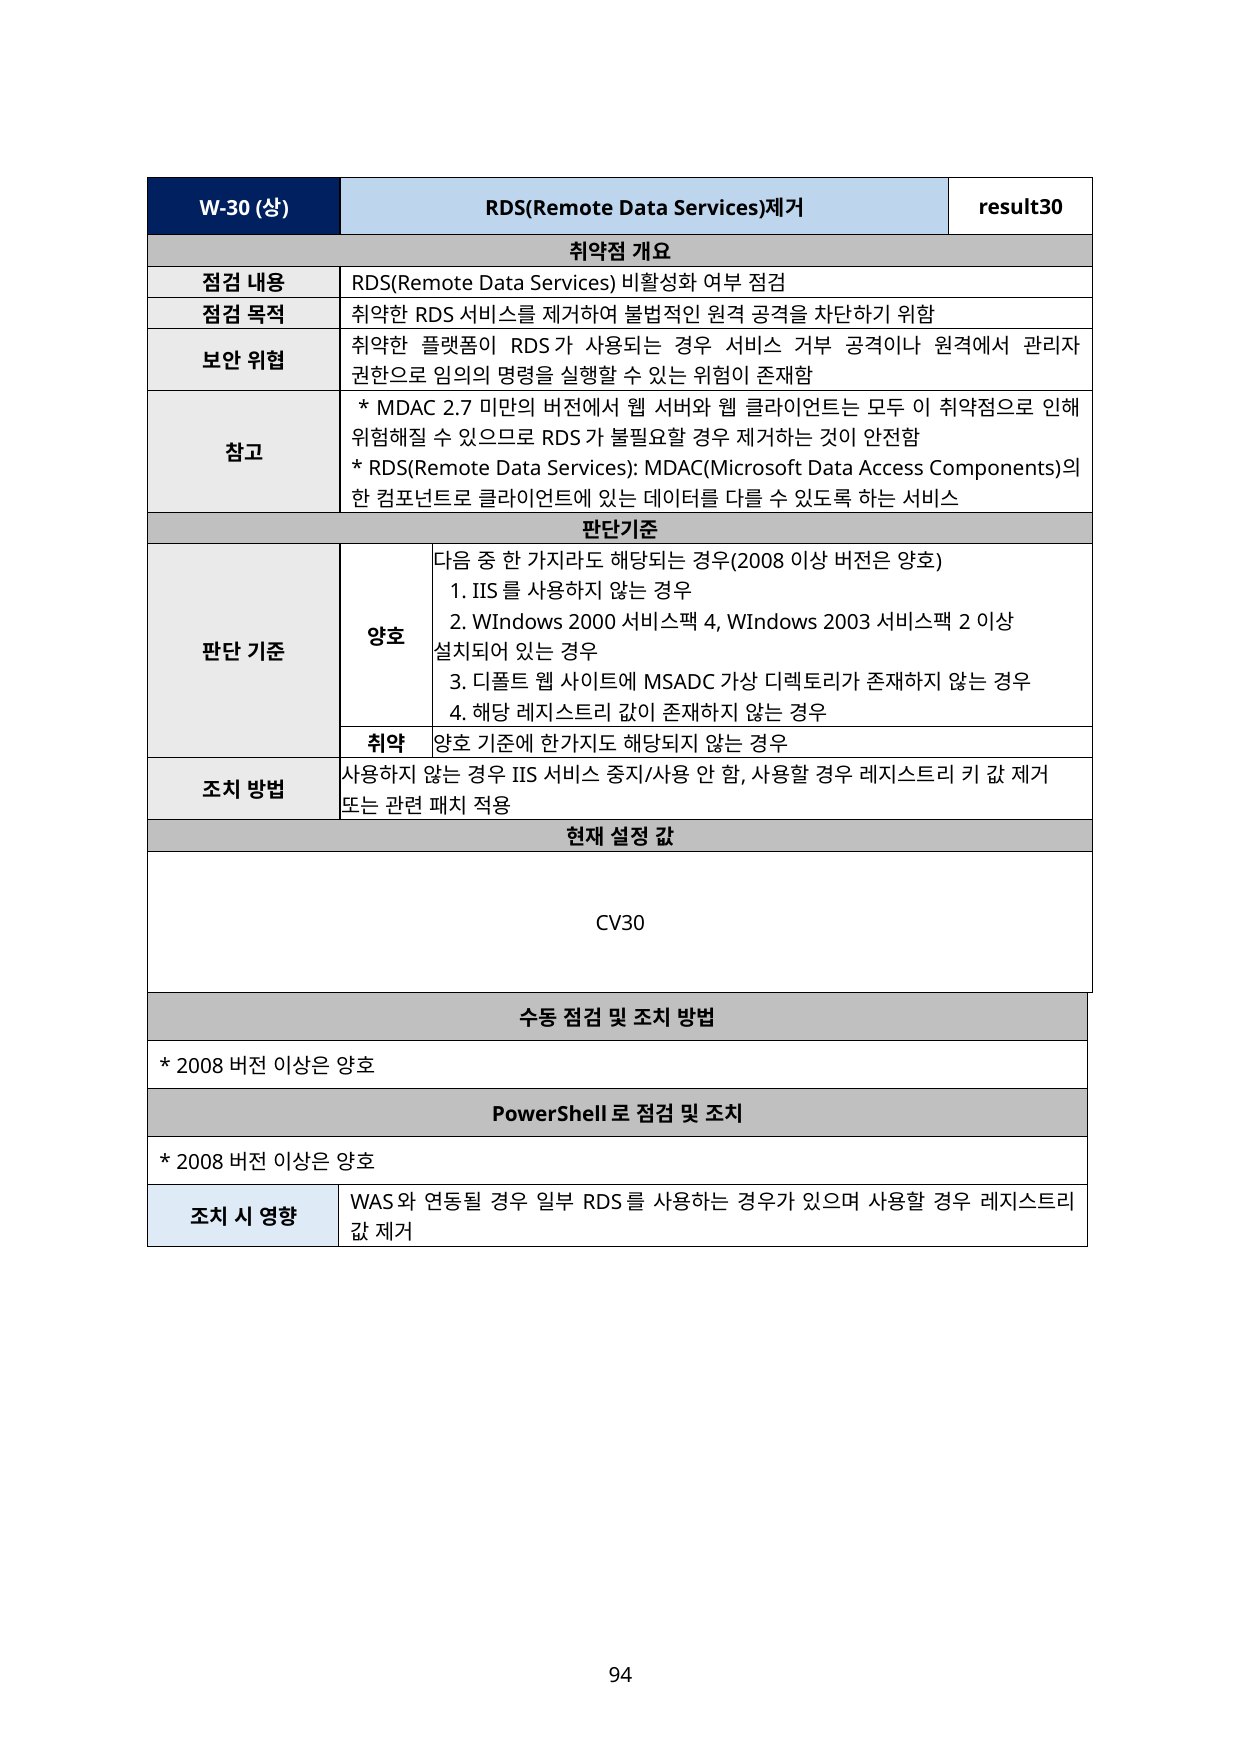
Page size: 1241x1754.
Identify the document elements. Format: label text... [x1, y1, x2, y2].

table_cell PowerShell로 점검 및 조치 [148, 1089, 1087, 1136]
table_cell * 2008 버전 이상은 양호 [148, 1137, 1087, 1184]
table_cell CV30 [148, 852, 1092, 992]
table_cell 사용하지 않는 경우 IIS 서비스 중지/사용 안 함, 사용할 경우 레지스트리 키 값 제거 또는 관련 패치 적용 [341, 758, 1092, 819]
table_cell 점검 내용 [148, 267, 339, 297]
table_cell 수동 점검 및 조치 방법 [148, 993, 1087, 1040]
table_cell 조치 시 영향 [148, 1185, 338, 1246]
table_cell 취약 [341, 727, 432, 757]
table_cell 조치 방법 [148, 758, 339, 819]
table_cell 취약점 개요 [148, 235, 1092, 266]
table_cell 점검 목적 [148, 298, 339, 328]
table_cell * MDAC 2.7 미만의 버전에서 웹 서버와 웹 클라이언트는 모두 이 취약점으로 인해 위험해질 수 있으므로 RDS가 불필요할 경우 제거하는 것이 안전함 * RDS(Remote Data Services): MDAC(Microsoft Data Access Components)의 한 컴포넌트로 클라이언트에 있는 데이터를 다를 수 있도록 하는 서비스 [341, 391, 1092, 512]
table_cell 판단 기준 [148, 544, 339, 757]
table_cell 다음 중 한 가지라도 해당되는 경우(2008 이상 버전은 양호) 1. IIS를 사용하지 않는 경우 2. WIndows 2000 서비스팩 4, WIndows 2003 서비스팩 2 이상 설치되어 있는 경우 3. 디폴트 웹 사이트에 MSADC 가상 디렉토리가 존재하지 않는 경우 4. 해당 레지스트리 값이 존재하지 않는 경우 [433, 544, 1092, 726]
table_cell 현재 설정 값 [148, 820, 1092, 851]
table_cell WAS와 연동될 경우 일부 RDS를 사용하는 경우가 있으며 사용할 경우 레지스트리 값 제거 [339, 1185, 1087, 1246]
table_cell 보안 위협 [148, 329, 339, 390]
table_header W-30 (상) [148, 178, 339, 234]
table_cell 취약한 플랫폼이 RDS가 사용되는 경우 서비스 거부 공격이나 원격에서 관리자 권한으로 임의의 명령을 실행할 수 있는 위험이 존재함 [341, 329, 1092, 390]
table_cell * 2008 버전 이상은 양호 [148, 1041, 1087, 1088]
table_cell RDS(Remote Data Services) 비활성화 여부 점검 [341, 267, 1092, 297]
table_cell 판단기준 [148, 513, 1092, 543]
table_cell 양호 기준에 한가지도 해당되지 않는 경우 [433, 727, 1092, 757]
table_cell 참고 [148, 391, 339, 512]
table_cell 취약한 RDS 서비스를 제거하여 불법적인 원격 공격을 차단하기 위함 [341, 298, 1092, 328]
table_header RDS(Remote Data Services)제거 [341, 178, 948, 234]
table_header result30 [949, 178, 1092, 234]
table_cell 양호 [341, 544, 432, 726]
